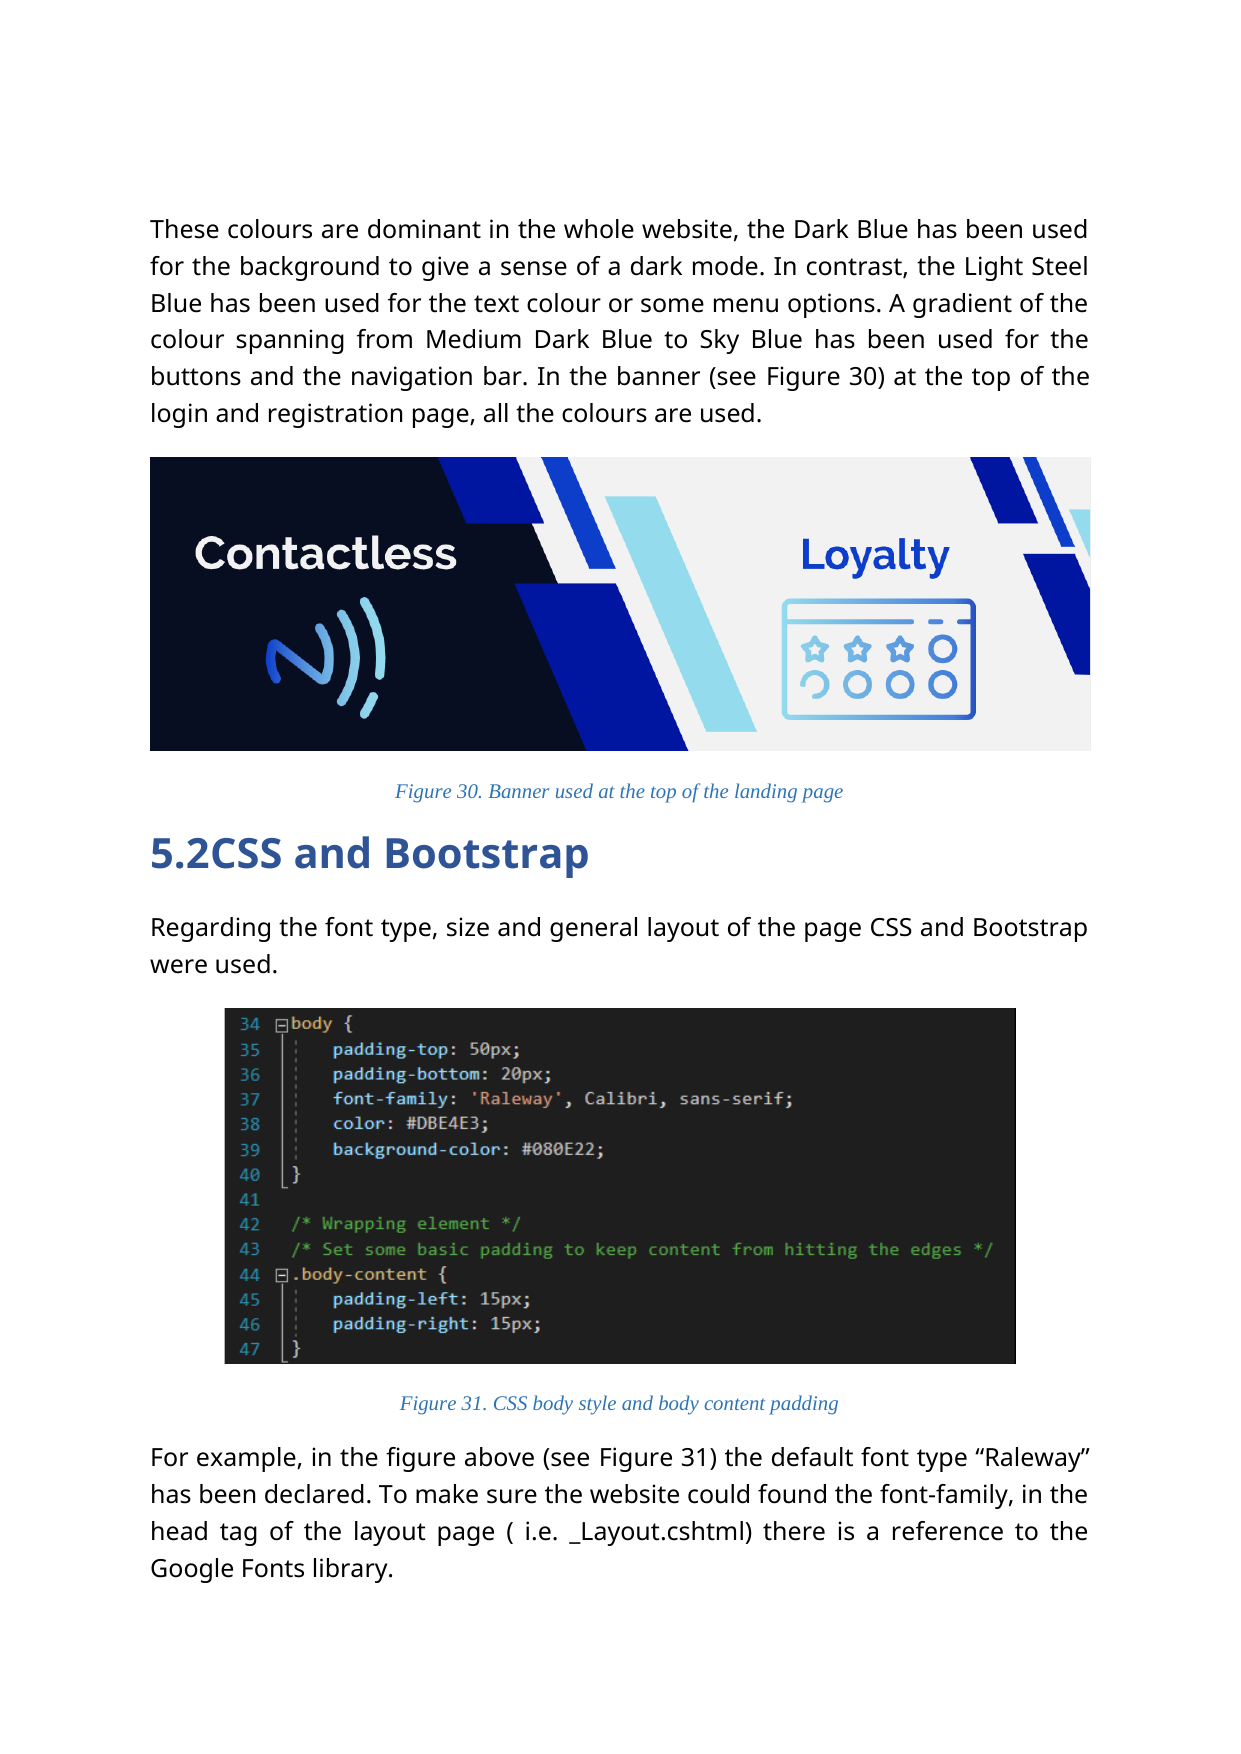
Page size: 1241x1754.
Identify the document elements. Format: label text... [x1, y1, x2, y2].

subtitle CSS and Bootstrap [150, 823, 1090, 880]
text For example, in the figure above (see Figure 31) the default font type “Raleway” has been declared. To make sure the website could found the font-family, in the head tag of the layout page ( i.e. _Layout.cshtml) there is a reference to the Google Fonts library. [150, 1440, 1090, 1584]
picture [224, 1008, 1016, 1364]
picture [150, 457, 1091, 751]
text Regarding the font type, size and general layout of the page CSS and Bootstrap were used. [150, 910, 1090, 981]
text These colours are dominant in the whole website, the Dark Blue has been used for the background to give a sense of a dark mode. In contrast, the Light Steel Blue has been used for the text colour or some menu options. A gradient of the colour spanning from Medium Dark Blue to Sky Blue has been used for the buttons and the navigation bar. In the banner (see Figure 30) at the top of the login and registration page, all the colours are used. [150, 212, 1090, 430]
